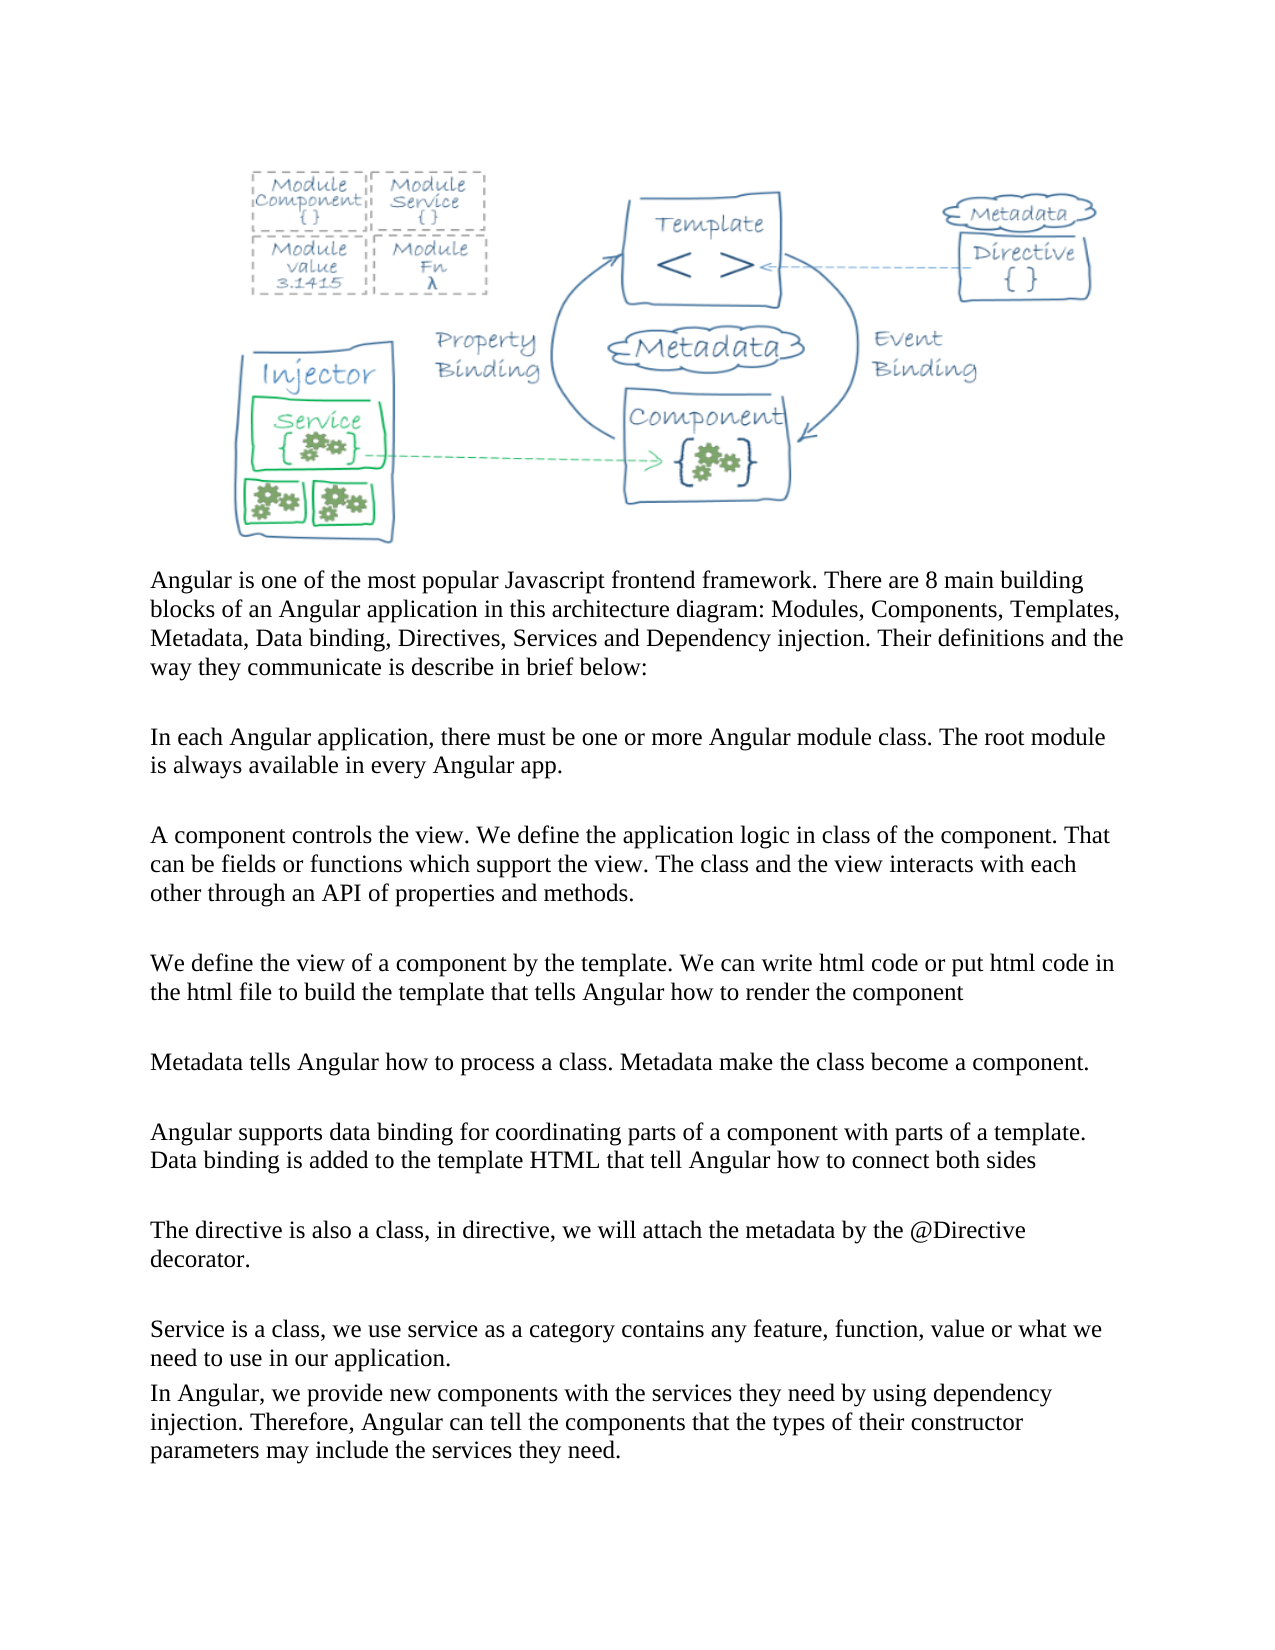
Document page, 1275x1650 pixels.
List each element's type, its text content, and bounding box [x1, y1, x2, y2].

text A component controls the view. We define the application logic in class of the component. That can be fields or functions which support the view. The class and the view interacts with each other through an API of properties and methods. [150, 821, 1125, 907]
picture [225, 150, 1200, 560]
text Angular is one of the most popular Javascript frontend framework. There are 8 main building blocks of an Angular application in this architecture diagram: Modules, Components, Templates, Metadata, Data binding, Directives, Services and Dependency injection. Their definitions and the way they communicate is describe in brief below: [150, 566, 1125, 681]
text Service is a class, we use service as a category contains any feature, function, value or what we need to use in our application. [150, 1314, 1125, 1372]
text Angular supports data binding for coordinating parts of a component with parts of a template. Data binding is added to the template HTML that tell Angular how to connect both sides [150, 1117, 1125, 1174]
text The directive is also a class, in directive, we will attach the metadata by the @Directive decorator. [150, 1216, 1125, 1273]
text In each Angular application, there must be one or more Angular module class. The root module is always available in every Angular app. [150, 722, 1125, 779]
text Metadata tells Angular how to process a class. Metadata make the class become a component. [150, 1047, 1125, 1076]
text We define the view of a component by the template. We can write html code or put html code in the html file to build the template that tells Angular how to render the component [150, 948, 1125, 1006]
text In Angular, we provide new components with the services they need by using dependency injection. Therefore, Angular can tell the components that the types of their constructor parameters may include the services they need. [150, 1378, 1125, 1464]
